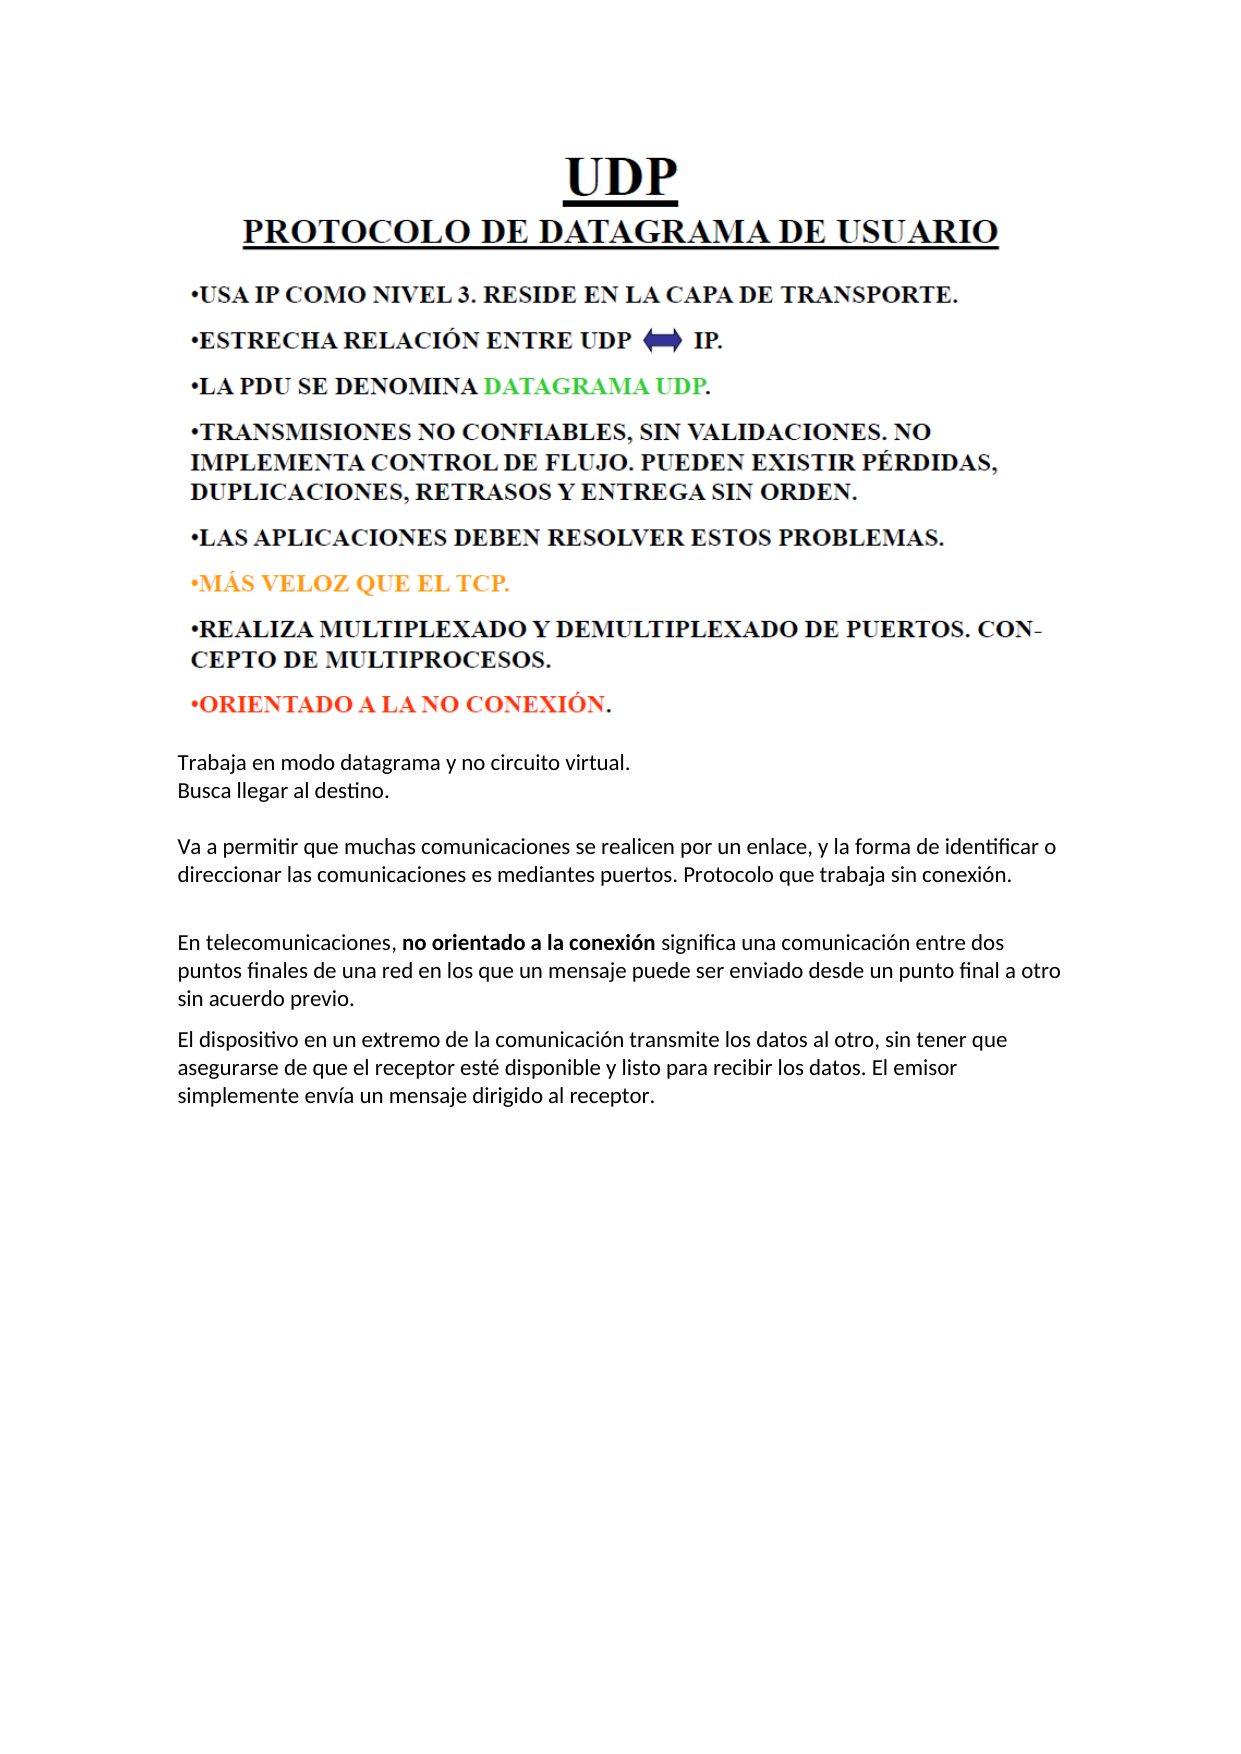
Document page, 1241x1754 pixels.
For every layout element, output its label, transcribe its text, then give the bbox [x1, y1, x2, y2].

text Va a permitir que muchas comunicaciones se realicen por un enlace, y la forma de identificar o direccionar las comunicaciones es mediantes puertos. Protocolo que trabaja sin conexión. [177, 832, 1063, 888]
text Trabaja en modo datagrama y no circuito virtual. [177, 748, 1063, 776]
text En telecomunicaciones, no orientado a la conexión significa una comunicación entre dos puntos finales de una red en los que un mensaje puede ser enviado desde un punto final a otro sin acuerdo previo. [177, 928, 1063, 1012]
text Busca llegar al destino. [177, 776, 1063, 804]
picture [177, 147, 1063, 719]
text El dispositivo en un extremo de la comunicación transmite los datos al otro, sin tener que asegurarse de que el receptor esté disponible y listo para recibir los datos. El emisor simplemente envía un mensaje dirigido al receptor. [177, 1025, 1063, 1109]
